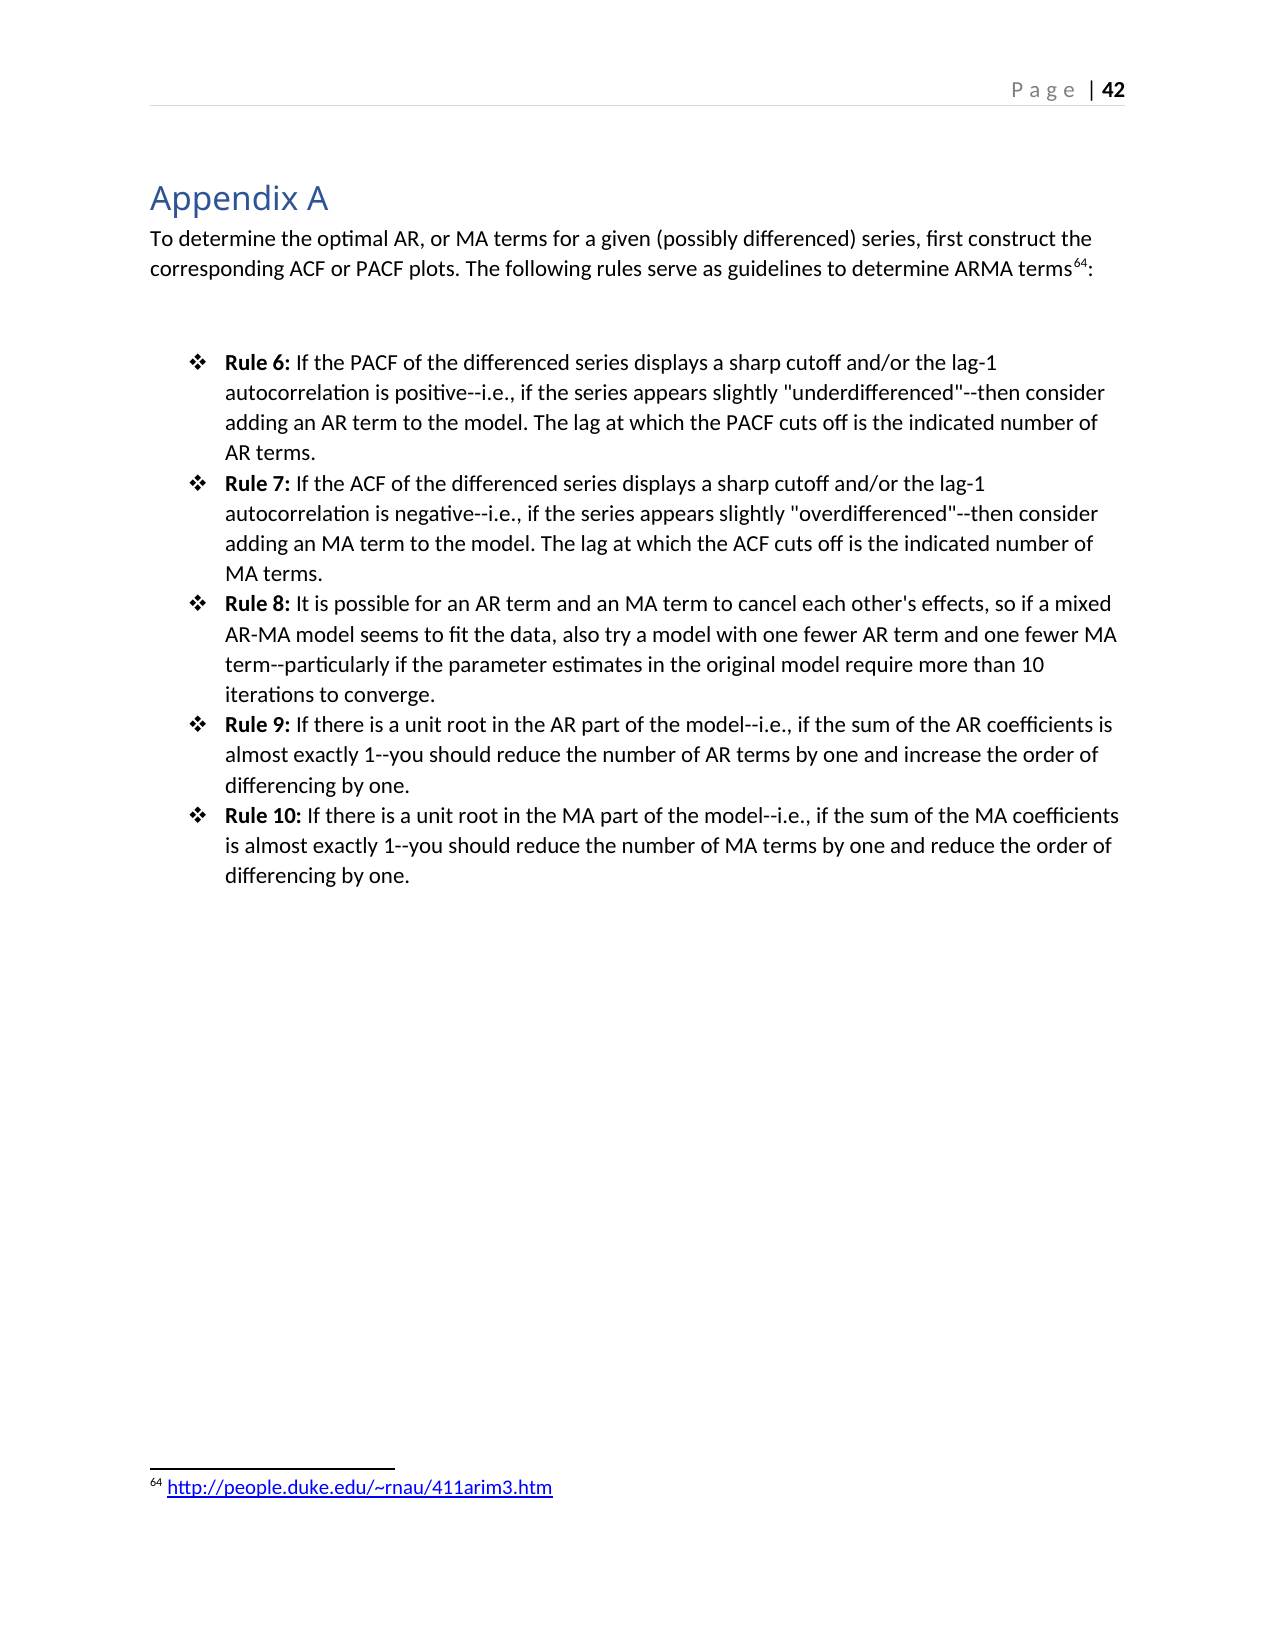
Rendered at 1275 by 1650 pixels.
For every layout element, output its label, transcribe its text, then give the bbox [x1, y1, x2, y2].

list Rule 8: It is possible for an AR term and an MA term to cancel each other's effects, so if a mixed AR-MA model seems to fit the data, also try a model with one fewer AR term and one fewer MA term--particularly if the parameter estimates in the original model require more than 10 iterations to converge. [187, 589, 1125, 708]
text To determine the optimal AR, or MA terms for a given (possibly differenced) series, first construct the corresponding ACF or PACF plots. The following rules serve as guidelines to determine ARMA terms: [150, 224, 1125, 282]
list Rule 7: If the ACF of the differenced series displays a sharp cutoff and/or the lag-1 autocorrelation is negative--i.e., if the series appears slightly "overdifferenced"--then consider adding an MA term to the model. The lag at which the ACF cuts off is the indicated number of MA terms. [187, 469, 1125, 587]
subtitle Appendix A [150, 175, 1125, 220]
list Rule 10: If there is a unit root in the MA part of the model--i.e., if the sum of the MA coefficients is almost exactly 1--you should reduce the number of MA terms by one and reduce the order of differencing by one. [187, 801, 1125, 889]
list Rule 9: If there is a unit root in the AR part of the model--i.e., if the sum of the AR coefficients is almost exactly 1--you should reduce the number of AR terms by one and increase the order of differencing by one. [187, 710, 1125, 799]
list Rule 6: If the PACF of the differenced series displays a sharp cutoff and/or the lag-1 autocorrelation is positive--i.e., if the series appears slightly "underdifferenced"--then consider adding an AR term to the model. The lag at which the PACF cuts off is the indicated number of AR terms. [187, 348, 1125, 467]
